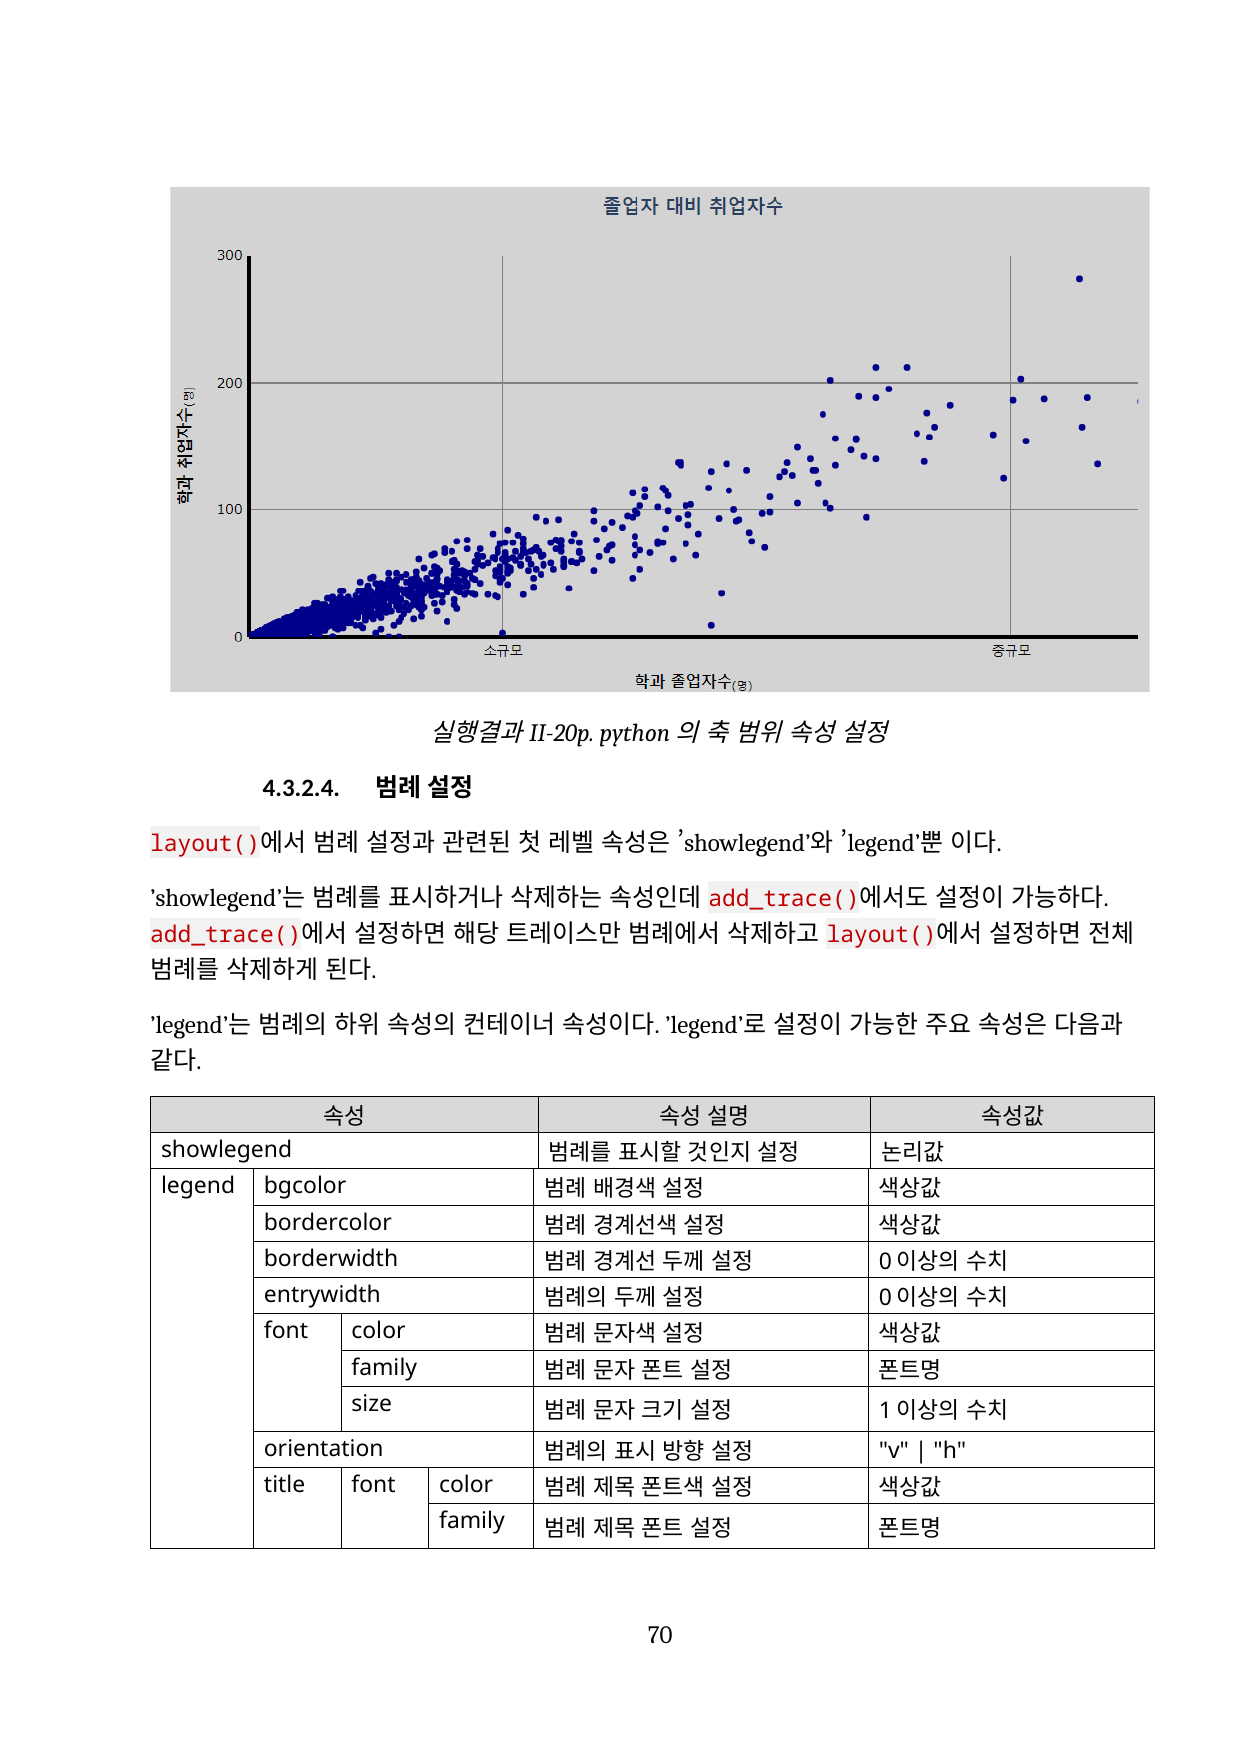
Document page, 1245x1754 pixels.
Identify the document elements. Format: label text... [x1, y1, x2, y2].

table_cell 색상값 [869, 1206, 1154, 1241]
picture [170, 187, 1150, 692]
table_cell 범례의 두께 설정 [534, 1278, 868, 1313]
table_cell entrywidth [254, 1278, 533, 1313]
table_cell 범례 경계선색 설정 [534, 1206, 868, 1241]
table_header 속성 [151, 1097, 538, 1132]
table_cell 0이상의 수치 [869, 1278, 1154, 1313]
table_cell family [342, 1351, 533, 1386]
table_cell 색상값 [869, 1468, 1154, 1503]
text layout()에서 범례 설정과 관련된 첫 레벨 속성은 ’showlegend’와 ’legend’뿐 이다. [150, 822, 1170, 858]
text ’legend’는 범례의 하위 속성의 컨테이너 속성이다. ’legend’로 설정이 가능한 주요 속성은 다음과 같다. [150, 1004, 1170, 1077]
table_cell 0이상의 수치 [869, 1242, 1154, 1277]
table_cell 범례 제목 폰트색 설정 [534, 1468, 868, 1503]
table_cell color [429, 1468, 533, 1503]
table_cell borderwidth [254, 1242, 533, 1277]
table_cell 1이상의 수치 [869, 1387, 1154, 1431]
table_cell 범례 문자 크기 설정 [534, 1387, 868, 1431]
subtitle 범례 설정 [262, 769, 1170, 803]
table_cell 범례를 표시할 것인지 설정 [539, 1133, 870, 1168]
table_cell 범례 문자 폰트 설정 [534, 1351, 868, 1386]
table_cell size [342, 1387, 533, 1431]
table_cell 색상값 [869, 1169, 1154, 1204]
text ’showlegend’는 범례를 표시하거나 삭제하는 속성인데 add_trace()에서도 설정이 가능하다. add_trace()에서 설정하면 해당 트레이스만 범례에서 삭제하고 layout()에서 설정하면 전체 범례를 삭제하게 된다. [150, 877, 1170, 986]
table_header 속성 설명 [539, 1097, 870, 1132]
table_cell showlegend [151, 1133, 538, 1168]
table_cell 범례 문자색 설정 [534, 1314, 868, 1349]
table_cell 폰트명 [869, 1504, 1154, 1548]
table_cell family [429, 1504, 533, 1548]
table_cell 범례의 표시 방향 설정 [534, 1432, 868, 1467]
table_cell 색상값 [869, 1314, 1154, 1349]
table_cell bgcolor [254, 1169, 533, 1204]
table_cell orientation [254, 1432, 533, 1467]
text 실행결과 II-20p. python의 축 범위 속성 설정 [150, 712, 1170, 748]
table_cell "v" | "h" [869, 1432, 1154, 1467]
table_cell font [254, 1314, 341, 1431]
table_cell 범례 배경색 설정 [534, 1169, 868, 1204]
table_cell font [342, 1468, 428, 1548]
table_cell 범례 제목 폰트 설정 [534, 1504, 868, 1548]
table_cell title [254, 1468, 341, 1548]
table_cell 폰트명 [869, 1351, 1154, 1386]
table_cell 범례 경계선 두께 설정 [534, 1242, 868, 1277]
table_cell bordercolor [254, 1206, 533, 1241]
table_header 속성값 [871, 1097, 1154, 1132]
table_cell 논리값 [871, 1133, 1154, 1168]
table_cell color [342, 1314, 533, 1349]
table_cell legend [151, 1169, 253, 1548]
